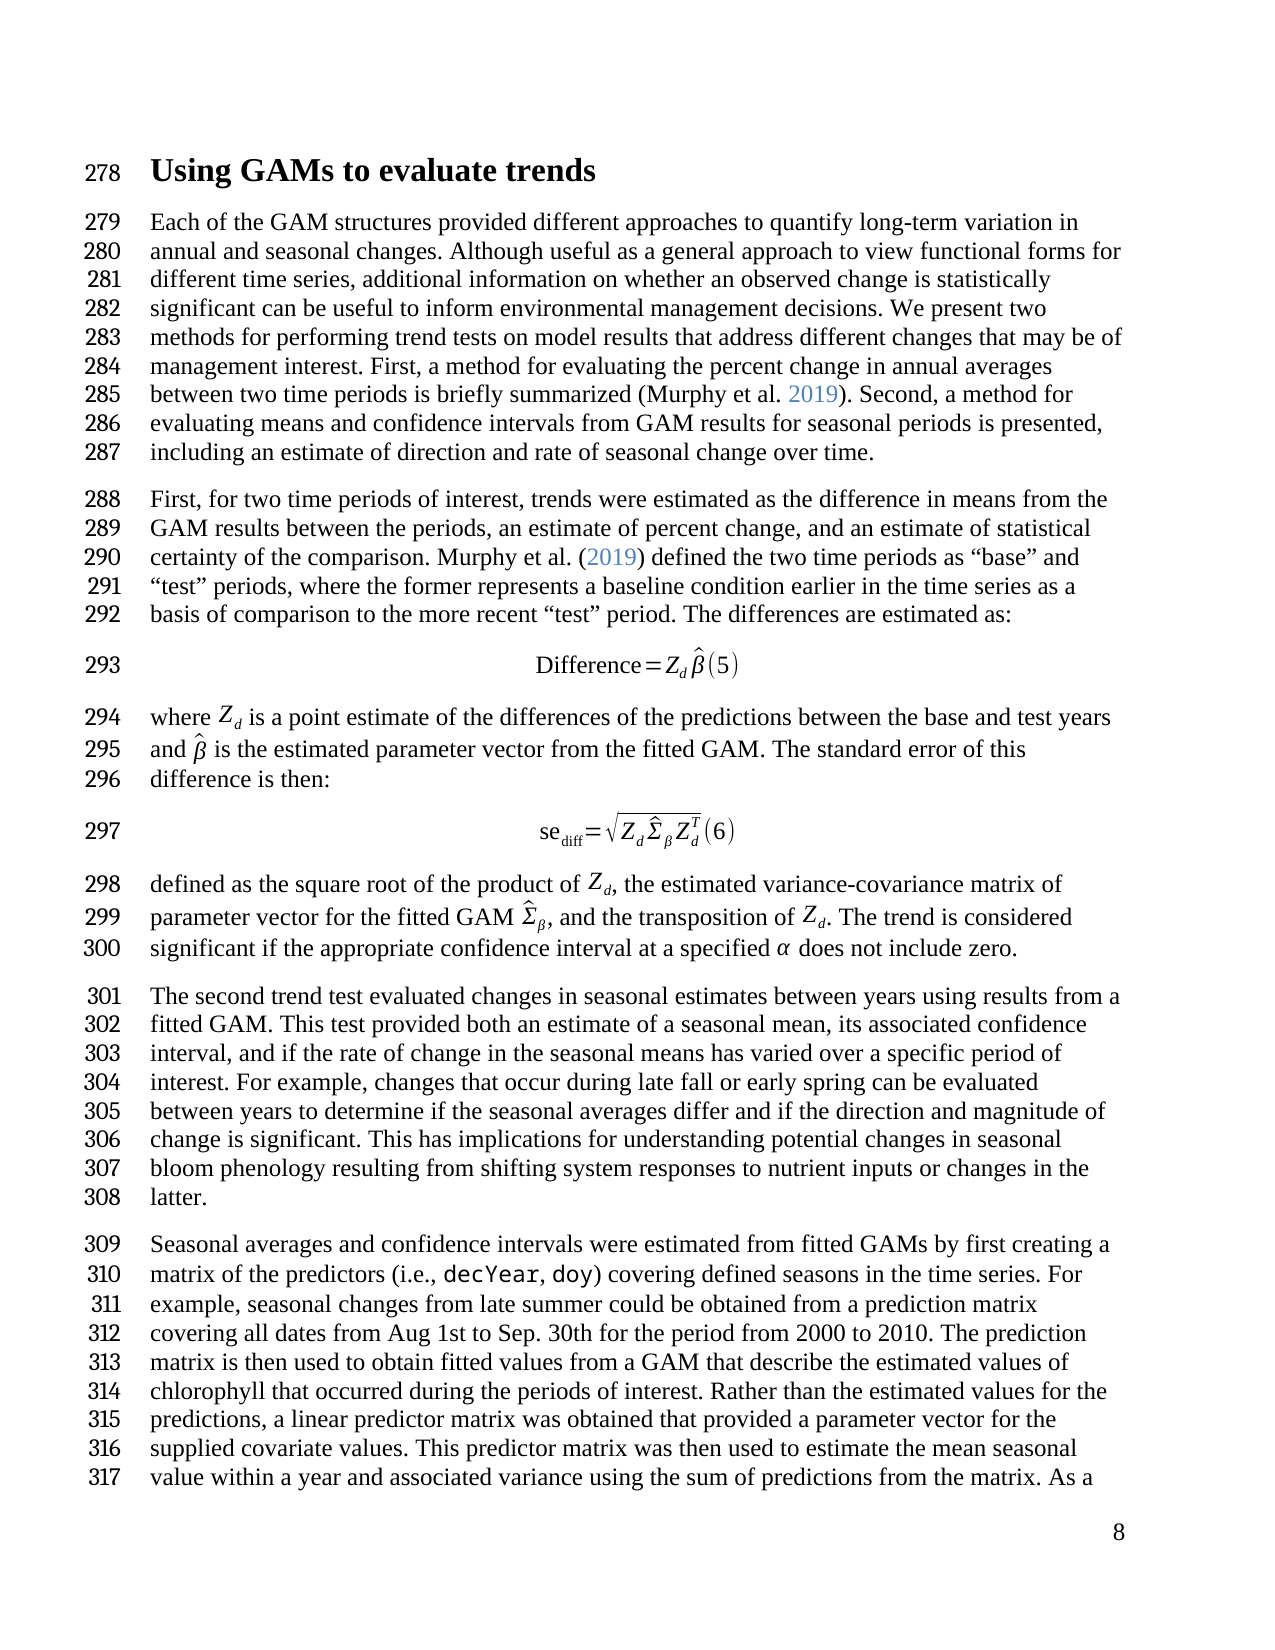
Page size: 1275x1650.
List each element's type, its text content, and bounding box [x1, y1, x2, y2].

text First, for two time periods of interest, trends were estimated as the difference in means from the GAM results between the periods, an estimate of percent change, and an estimate of statistical certainty of the comparison. Murphy et al. (2019) defined the two time periods as “base” and “test” periods, where the former represents a baseline condition earlier in the time series as a basis of comparison to the more recent “test” period. The differences are estimated as: [150, 484, 1125, 628]
text Each of the GAM structures provided different approaches to quantify long-term variation in annual and seasonal changes. Although useful as a general approach to view functional forms for different time series, additional information on whether an observed change is statistically significant can be useful to inform environmental management decisions. We present two methods for performing trend tests on model results that address different changes that may be of management interest. First, a method for evaluating the percent change in annual averages between two time periods is briefly summarized (Murphy et al. 2019). Second, a method for evaluating means and confidence intervals from GAM results for seasonal periods is presented, including an estimate of direction and rate of seasonal change over time. [150, 207, 1125, 466]
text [150, 1229, 1125, 1491]
text where is a point estimate of the differences of the predictions between the base and test years and is the estimated parameter vector from the fitted GAM. The standard error of this difference is then: [150, 701, 1125, 793]
text defined as the square root of the product of , the estimated variance-covariance matrix of parameter vector for the fitted GAM , and the transposition of . The trend is considered significant if the appropriate confidence interval at a specified does not include zero. [150, 868, 1125, 962]
text The second trend test evaluated changes in seasonal estimates between years using results from a fitted GAM. This test provided both an estimate of a seasonal mean, its associated confidence interval, and if the rate of change in the seasonal means has varied over a specific period of interest. For example, changes that occur during late fall or early spring can be evaluated between years to determine if the seasonal averages differ and if the direction and magnitude of change is significant. This has implications for understanding potential changes in seasonal bloom phenology resulting from shifting system responses to nutrient inputs or changes in the latter. [150, 981, 1125, 1211]
subtitle Using GAMs to evaluate trends [150, 150, 1125, 188]
